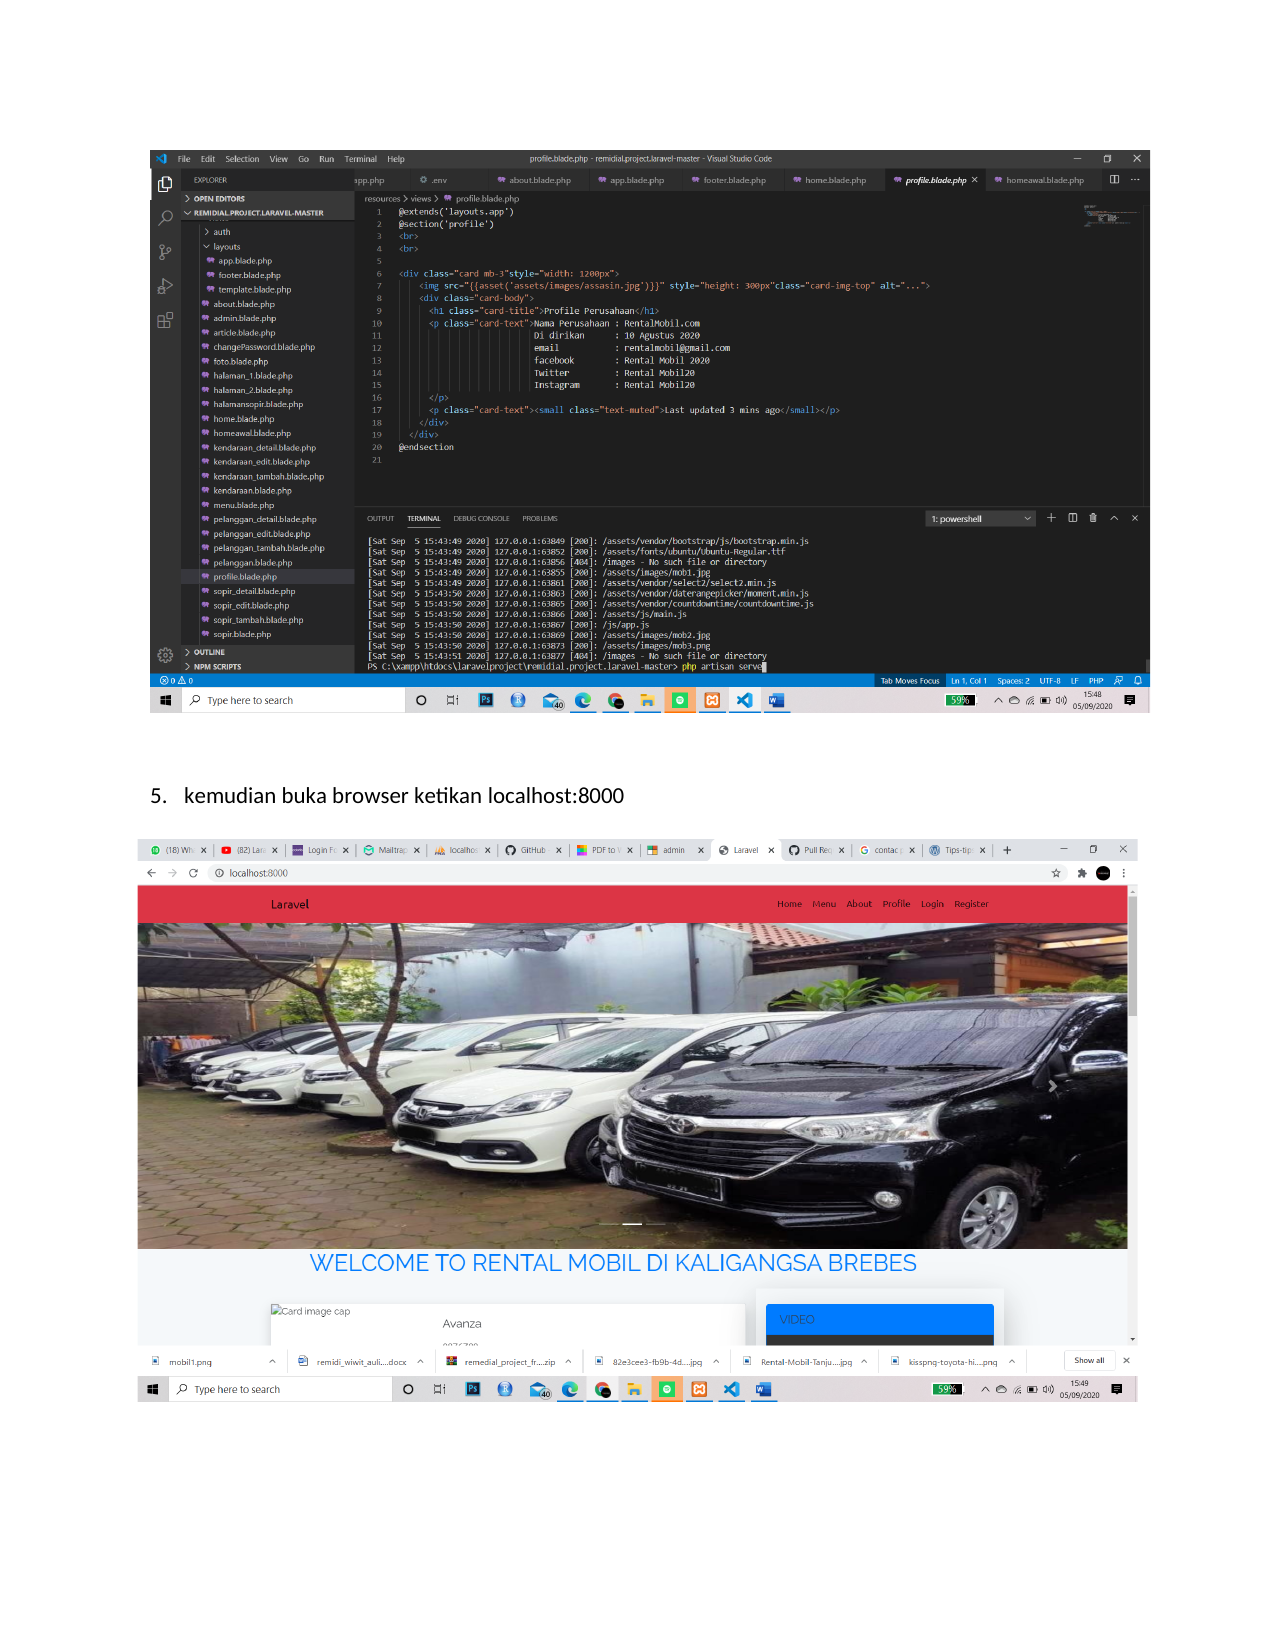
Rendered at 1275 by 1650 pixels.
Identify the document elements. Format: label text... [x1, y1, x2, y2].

picture [150, 150, 1150, 713]
picture [137, 839, 1138, 1402]
list kemudian buka browser ketikan localhost:8000 [150, 781, 1137, 809]
